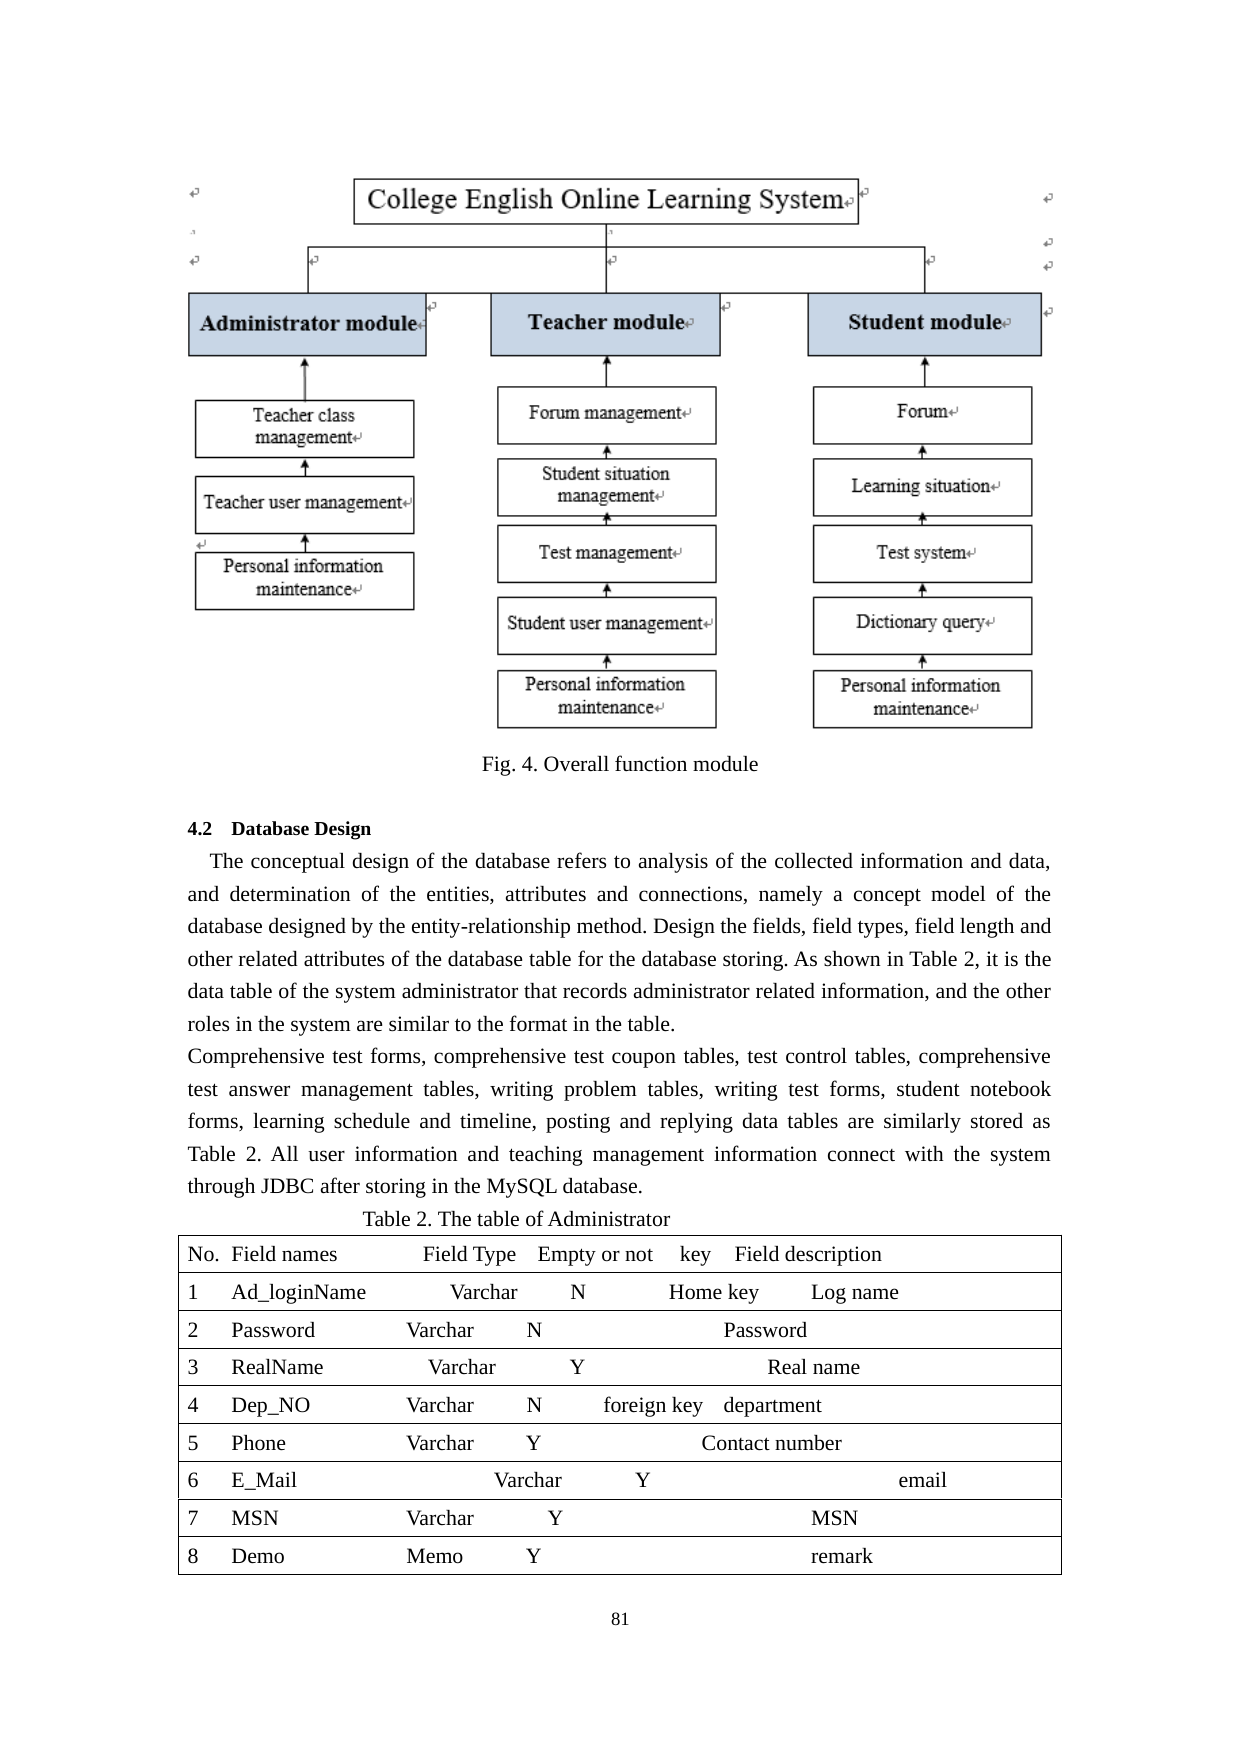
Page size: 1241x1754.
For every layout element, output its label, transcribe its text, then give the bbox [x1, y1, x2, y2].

text 5 Phone Varchar Y Contact number [179, 1424, 1061, 1461]
text 1 Ad_loginName Varchar N Home key Log name [179, 1273, 1061, 1310]
text 6 E_Mail Varchar Y email [179, 1462, 1061, 1498]
text 8 Demo Memo Y remark [179, 1537, 1061, 1574]
picture [187, 162, 1053, 734]
text Fig. 4. Overall function module [187, 747, 1053, 779]
text 7 MSN Varchar Y MSN [179, 1500, 1061, 1536]
text Comprehensive test forms, comprehensive test coupon tables, test control tables, comprehensive test answer management tables, writing problem tables, writing test forms, student notebook forms, learning schedule and timeline, posting and replying data tables are similarly stored as Table 2. All user information and teaching management information connect with the system through JDBC after storing in the MySQL database. [187, 1039, 1053, 1202]
text No. Field names Field Type Empty or not key Field description [179, 1236, 1061, 1272]
text 2 Password Varchar N Password [179, 1311, 1061, 1348]
text 4 Dep_NO Varchar N foreign key department [179, 1386, 1061, 1423]
text The conceptual design of the database refers to analysis of the collected information and data, and determination of the entities, attributes and connections, namely a concept model of the database designed by the entity-relationship method. Design the fields, field types, field length and other related attributes of the database table for the database storing. As shown in Table 2, it is the data table of the system administrator that records administrator related information, and the other roles in the system are similar to the format in the table. [187, 844, 1053, 1039]
text 4.2 Database Design [187, 812, 1053, 844]
text Table 2. The table of Administrator [319, 1202, 1053, 1234]
text 3 RealName Varchar Y Real name [179, 1349, 1061, 1385]
